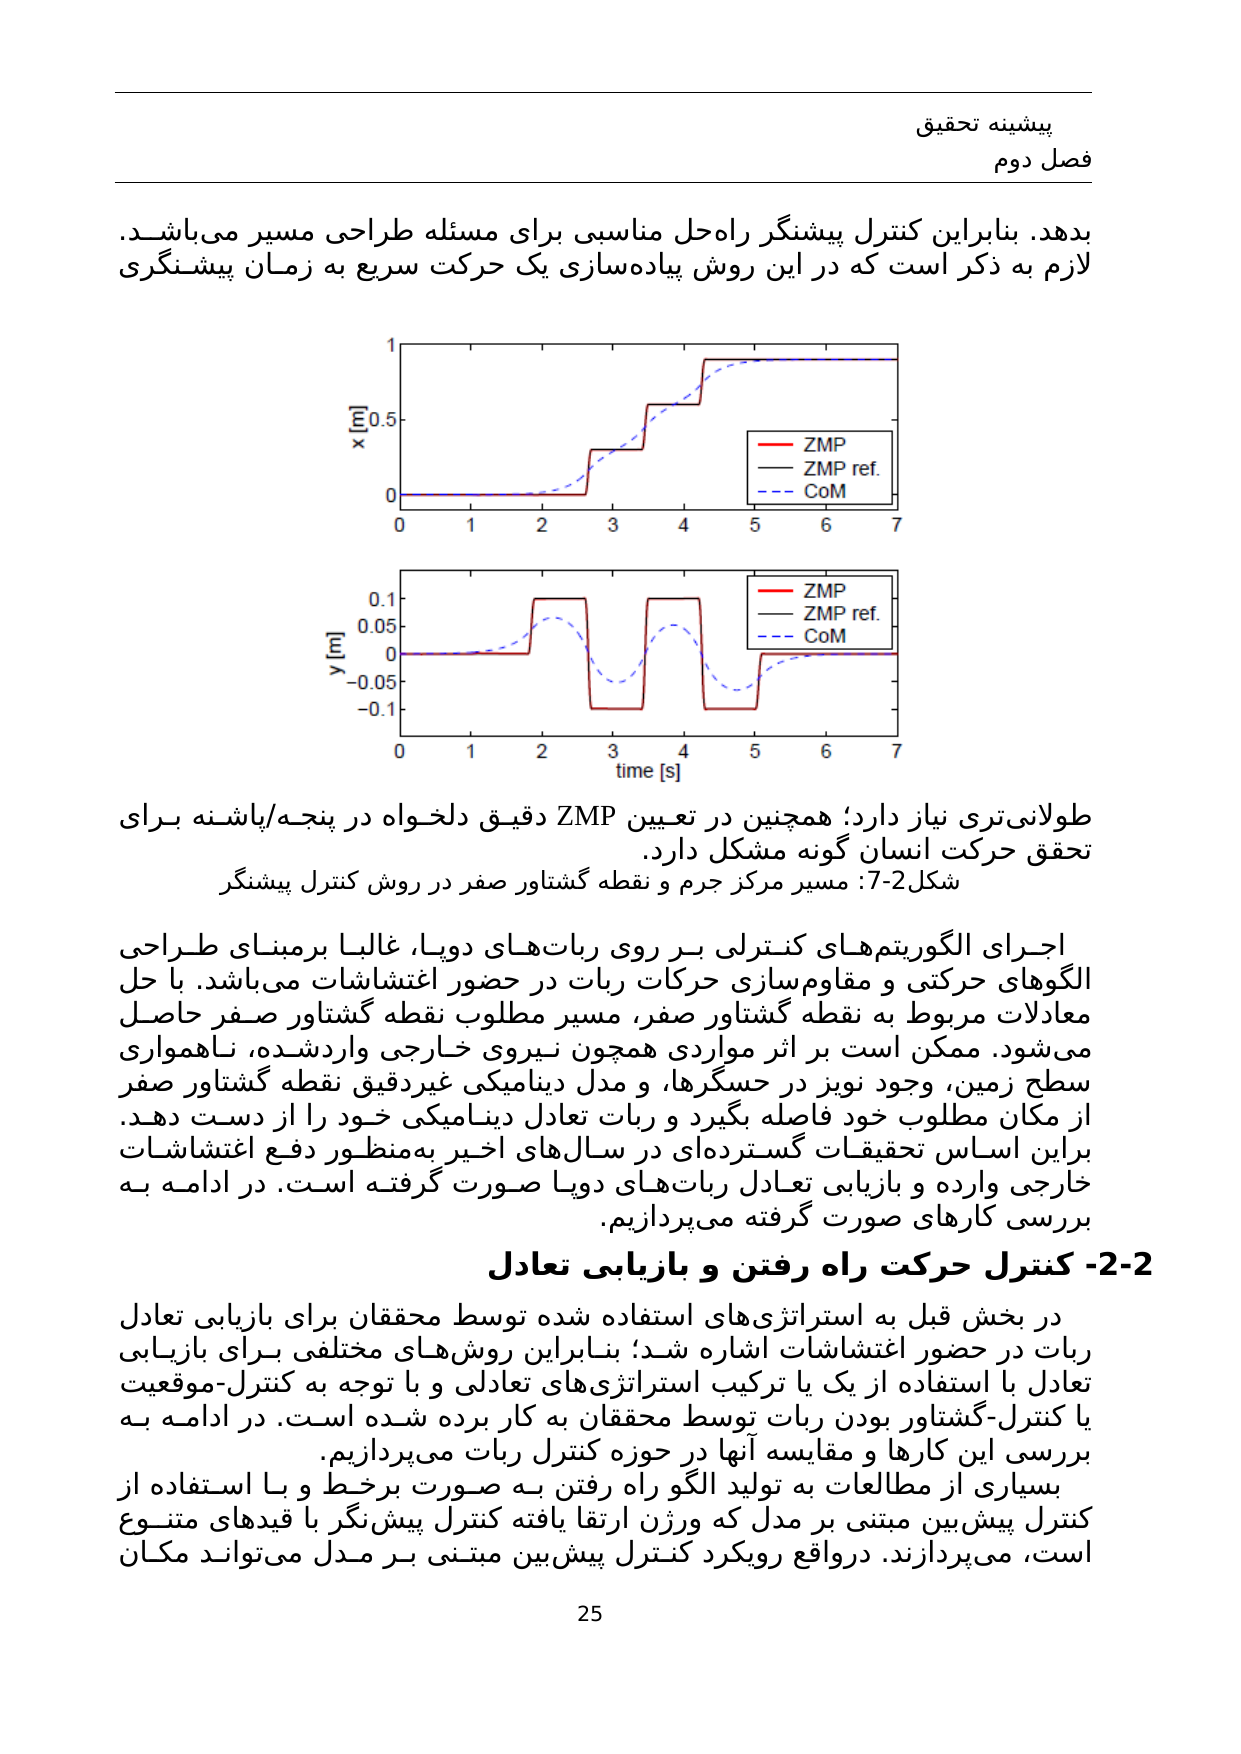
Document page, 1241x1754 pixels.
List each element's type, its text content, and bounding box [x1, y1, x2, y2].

subtitle کنترل حرکت راه رفتن و بازیابی تعادل [118, 1246, 1074, 1282]
text اجرای الگوریتم‌های کنترلی بر روی ربات‌های دوپا، غالبا برمبنای طراحی الگوهای حرکتی و مقاوم‌سازی حرکات ربات در حضور اغتشاشات می‌باشد. با حل معادلات مربوط به نقطه گشتاور صفر، مسیر مطلوب نقطه گشتاور صفر حاصل می‌شود. ممکن است بر اثر مواردی همچون نیروی خارجی واردشده، ناهمواری سطح زمین، وجود نویز در حسگرها، و مدل دینامیکی غیردقیق نقطه گشتاور صفر از مکان مطلوب خود فاصله بگیرد و ربات تعادل دینامیکی خود را از دست دهد. براین اساس تحقیقات گسترده‌ای در سال‌های اخیر به‌منظور دفع اغتشاشات خارجی وارده و بازیابی تعادل ربات‌های دوپا صورت گرفته است. در ادامه به بررسی کارهای صورت گرفته می‌پردازیم. [118, 928, 1092, 1234]
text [118, 1468, 1092, 1569]
text شکل2-7: مسیر مرکز جرم و نقطه گشتاور صفر در روش کنترل پیشنگر [118, 867, 1092, 896]
text در بخش قبل به استراتژی‌های استفاده شده توسط محققان برای بازیابی تعادل ربات در حضور اغتشاشات اشاره شد؛ بنابراین روش‌های مختلفی برای بازیابی تعادل با استفاده از یک یا ترکیب استراتژی‌های تعادلی و با توجه به کنترل-موقعیت یا کنترل-گشتاور بودن ربات توسط محققان به کار برده شده است. در ادامه به بررسی این کارها و مقایسه آنها در حوزه کنترل ربات می‌پردازیم. [118, 1298, 1092, 1468]
picture [317, 314, 924, 799]
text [118, 214, 1092, 867]
